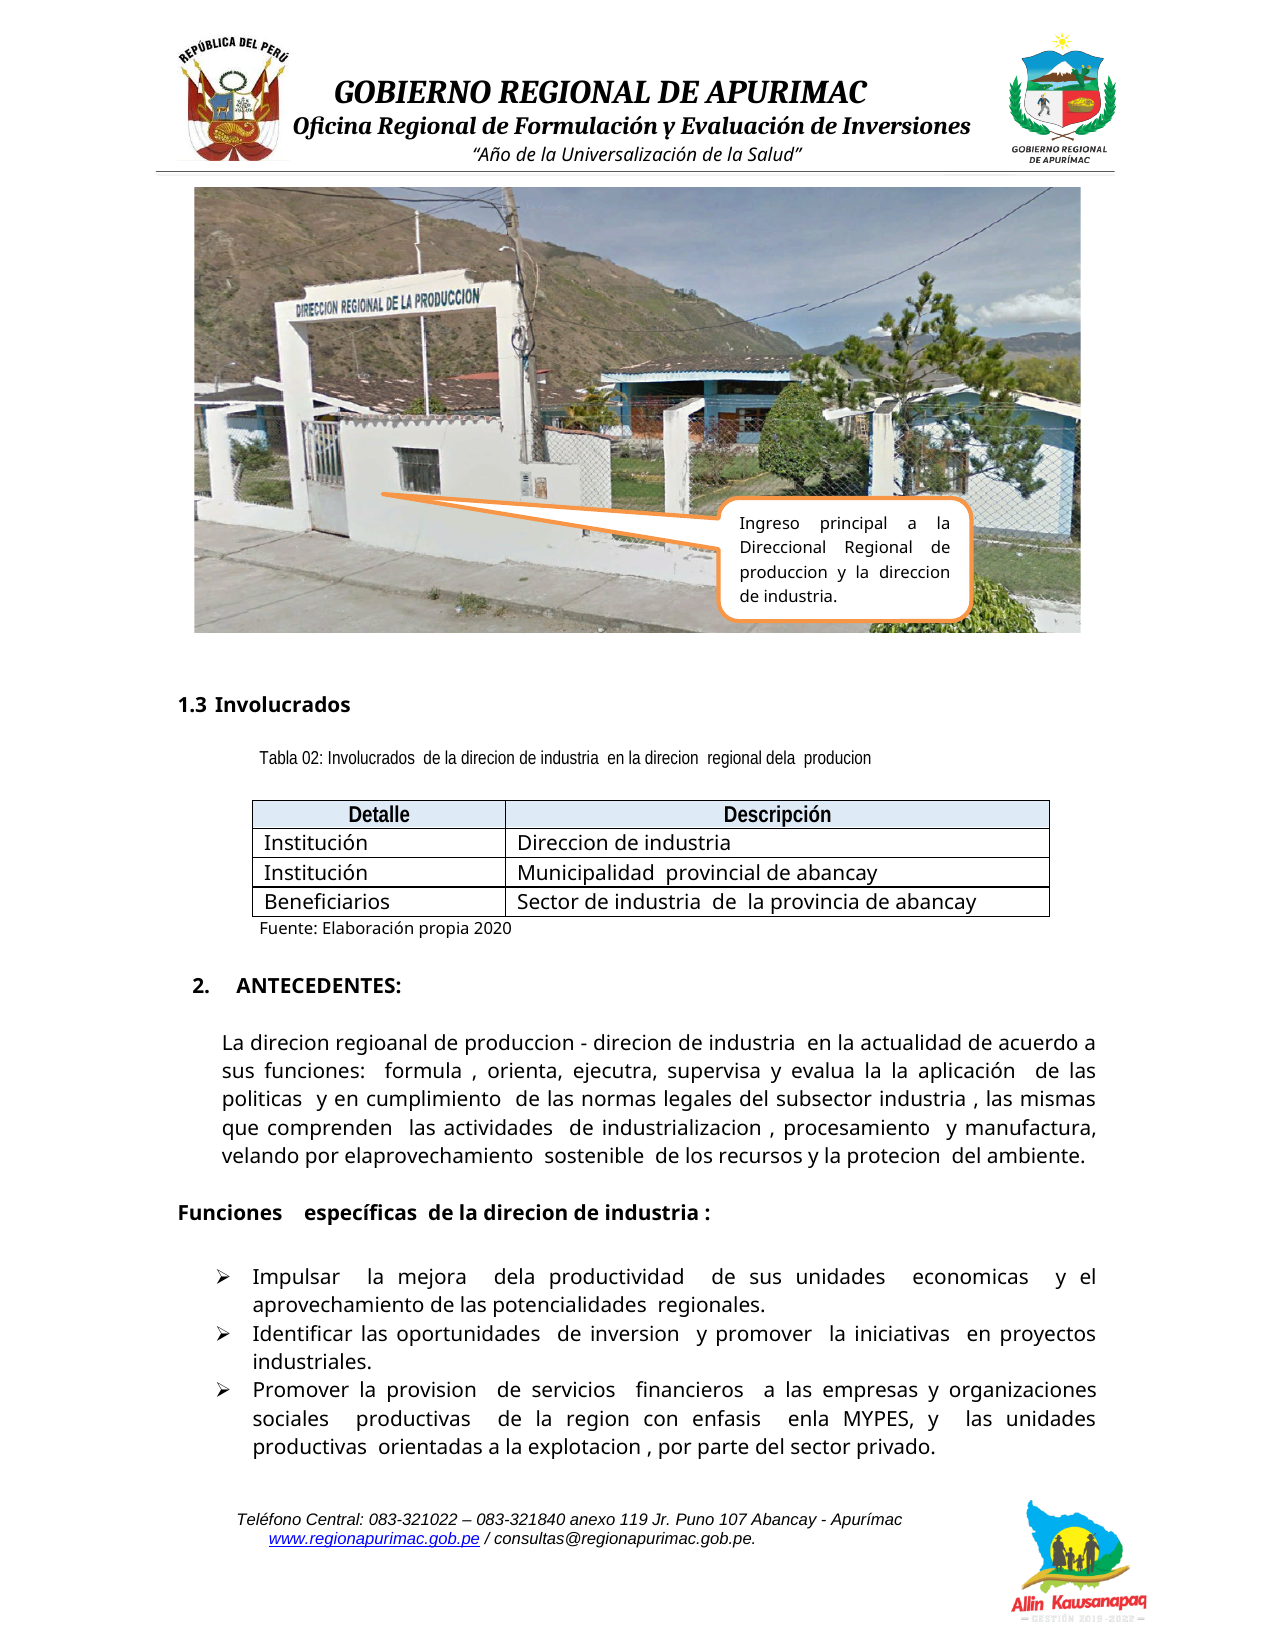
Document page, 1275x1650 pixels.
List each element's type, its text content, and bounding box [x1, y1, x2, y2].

table_header Descripción [506, 801, 1049, 827]
list Promover la provision de servicios financieros a las empresas y organizaciones sociales productivas de la region con enfasis enla MYPES, y las unidades productivas orientadas a la explotacion , por parte del sector privado. [215, 1376, 1098, 1461]
table_cell Beneficiarios [253, 888, 505, 916]
picture [177, 35, 290, 161]
text La direcion regioanal de produccion - direcion de industria en la actualidad de acuerdo a sus funciones: formula , orienta, ejecutra, supervisa y evalua la la aplicación de las politicas y en cumplimiento de las normas legales del subsector industria , las mismas que comprenden las actividades de industrializacion , procesamiento y manufactura, velando por elaprovechamiento sostenible de los recursos y la protecion del ambiente. [222, 1028, 1098, 1170]
table_header Detalle [253, 801, 505, 827]
text Tabla 02: Involucrados de la direcion de industria en la direcion regional dela producion [259, 747, 1098, 769]
picture [194, 187, 1081, 633]
list Identificar las oportunidades de inversion y promover la iniciativas en proyectos industriales. [215, 1319, 1098, 1376]
text Funciones específicas de la direcion de industria : [177, 1198, 1098, 1226]
table_cell Institución [253, 858, 505, 886]
picture [1011, 1500, 1147, 1622]
table_cell Direccion de industria [506, 829, 1049, 857]
table_cell Sector de industria de la provincia de abancay [506, 888, 1049, 916]
list Involucrados [177, 690, 1098, 719]
picture [1008, 31, 1117, 163]
list Impulsar la mejora dela productividad de sus unidades economicas y el aprovechamiento de las potencialidades regionales. [215, 1262, 1098, 1319]
table_cell Institución [253, 829, 505, 857]
list Fuente: Elaboración propia 2020 [259, 917, 1098, 939]
table_cell Municipalidad provincial de abancay [506, 858, 1049, 886]
list ANTECEDENTES: [177, 971, 1098, 999]
